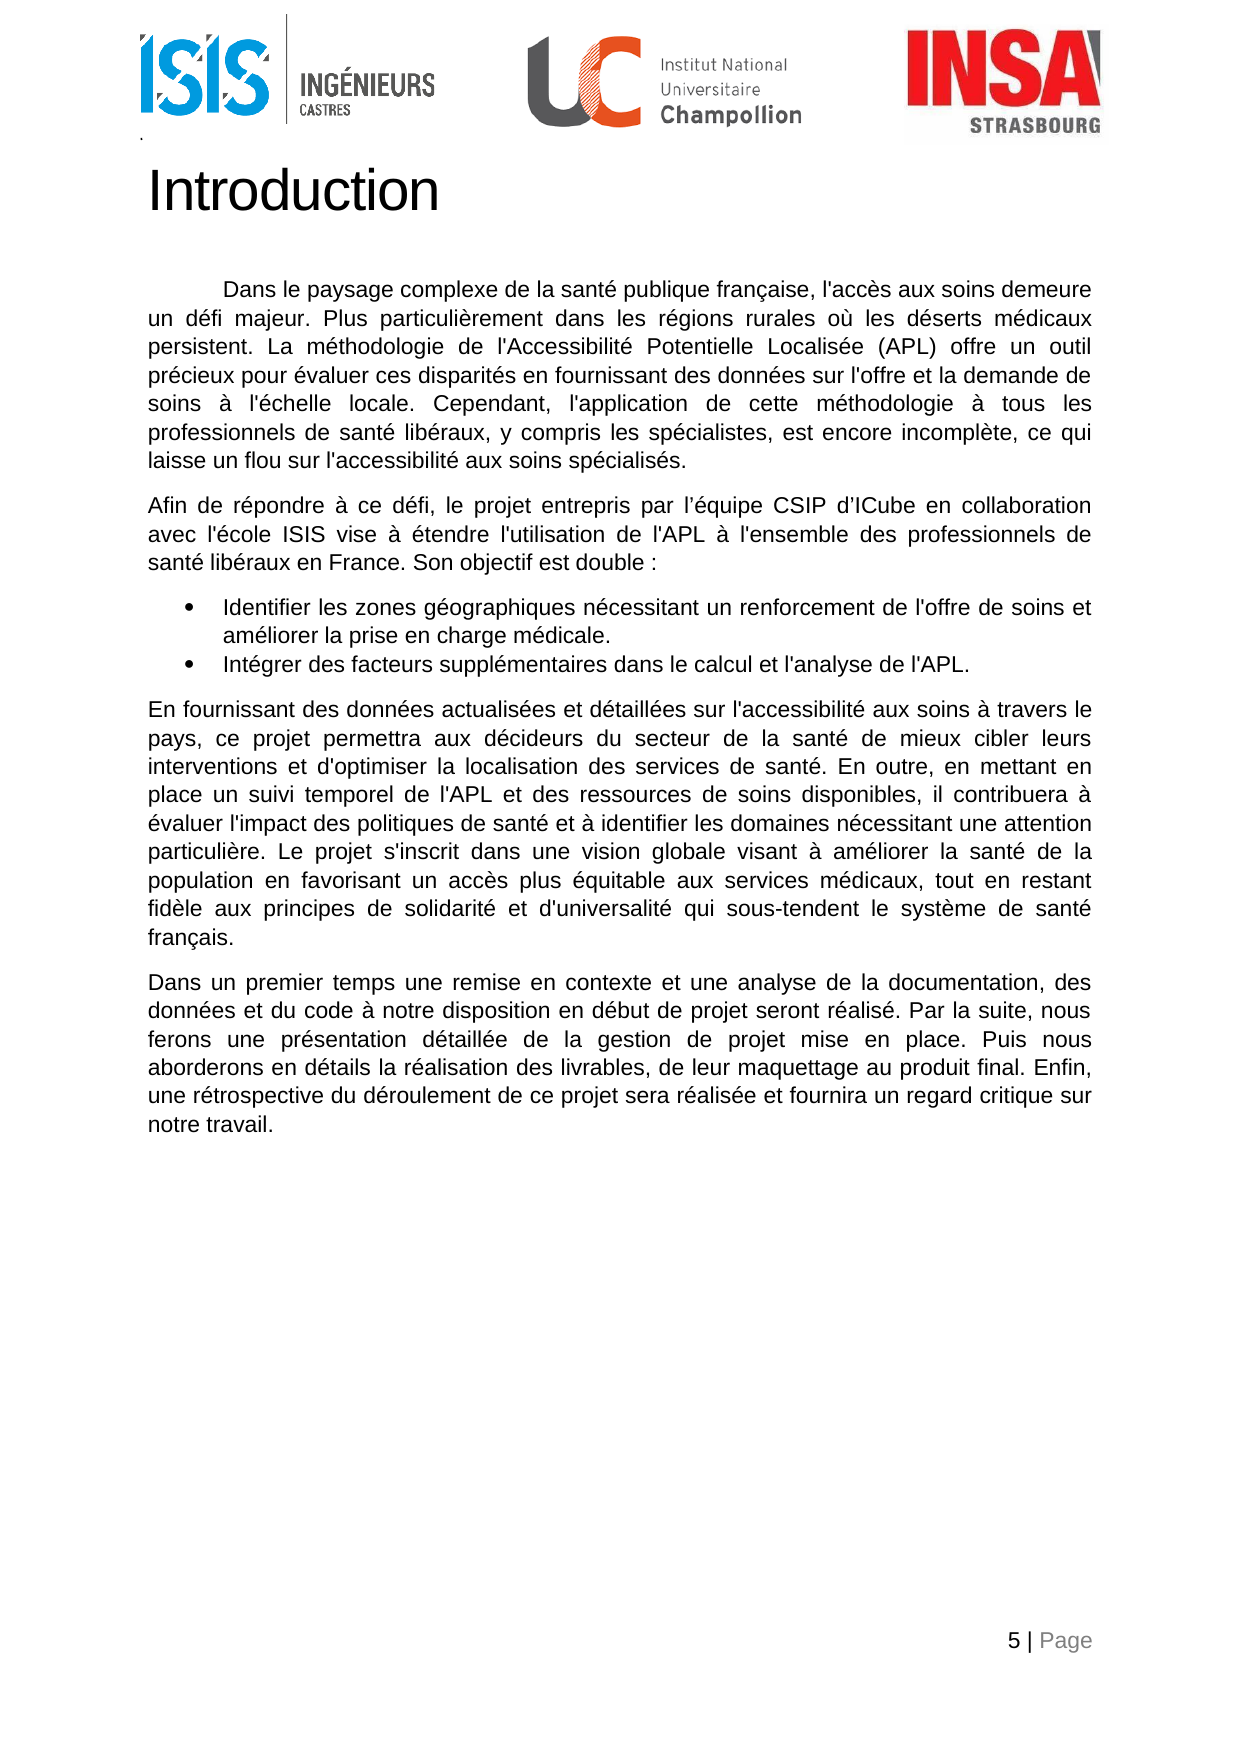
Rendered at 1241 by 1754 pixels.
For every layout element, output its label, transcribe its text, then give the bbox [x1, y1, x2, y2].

text En fournissant des données actualisées et détaillées sur l'accessibilité aux soins à travers le pays, ce projet permettra aux décideurs du secteur de la santé de mieux cibler leurs interventions et d'optimiser la localisation des services de santé. En outre, en mettant en place un suivi temporel de l'APL et des ressources de soins disponibles, il contribuera à évaluer l'impact des politiques de santé et à identifier les domaines nécessitant une attention particulière. Le projet s'inscrit dans une vision globale visant à améliorer la santé de la population en favorisant un accès plus équitable aux services médicaux, tout en restant fidèle aux principes de solidarité et d'universalité qui sous-tendent le système de santé français. [148, 696, 1093, 950]
picture [903, 24, 1109, 145]
list Intégrer des facteurs supplémentaires dans le calcul et l'analyse de l'APL. [185, 651, 1093, 677]
text Dans un premier temps une remise en contexte et une analyse de la documentation, des données et du code à notre disposition en début de projet seront réalisé. Par la suite, nous ferons une présentation détaillée de la gestion de projet mise en place. Puis nous aborderons en détails la réalisation des livrables, de leur maquettage au produit final. Enfin, une rétrospective du déroulement de ce projet sera réalisée et fournira un regard critique sur notre travail. [148, 969, 1093, 1137]
list Identifier les zones géographiques nécessitant un renforcement de l'offre de soins et améliorer la prise en charge médicale. [185, 594, 1093, 649]
text Dans le paysage complexe de la santé publique française, l'accès aux soins demeure un défi majeur. Plus particulièrement dans les régions rurales où les déserts médicaux persistent. La méthodologie de l'Accessibilité Potentielle Localisée (APL) offre un outil précieux pour évaluer ces disparités en fournissant des données sur l'offre et la demande de soins à l'échelle locale. Cependant, l'application de cette méthodologie à tous les professionnels de santé libéraux, y compris les spécialistes, est encore incomplète, ce qui laisse un flou sur l'accessibilité aux soins spécialisés. [148, 276, 1093, 473]
title Introduction [148, 156, 1093, 223]
picture [507, 14, 821, 148]
text Afin de répondre à ce défi, le projet entrepris par l’équipe CSIP d’ICube en collaboration avec l'école ISIS vise à étendre l'utilisation de l'APL à l'ensemble des professionnels de santé libéraux en France. Son objectif est double : [148, 492, 1093, 575]
picture [140, 14, 435, 124]
